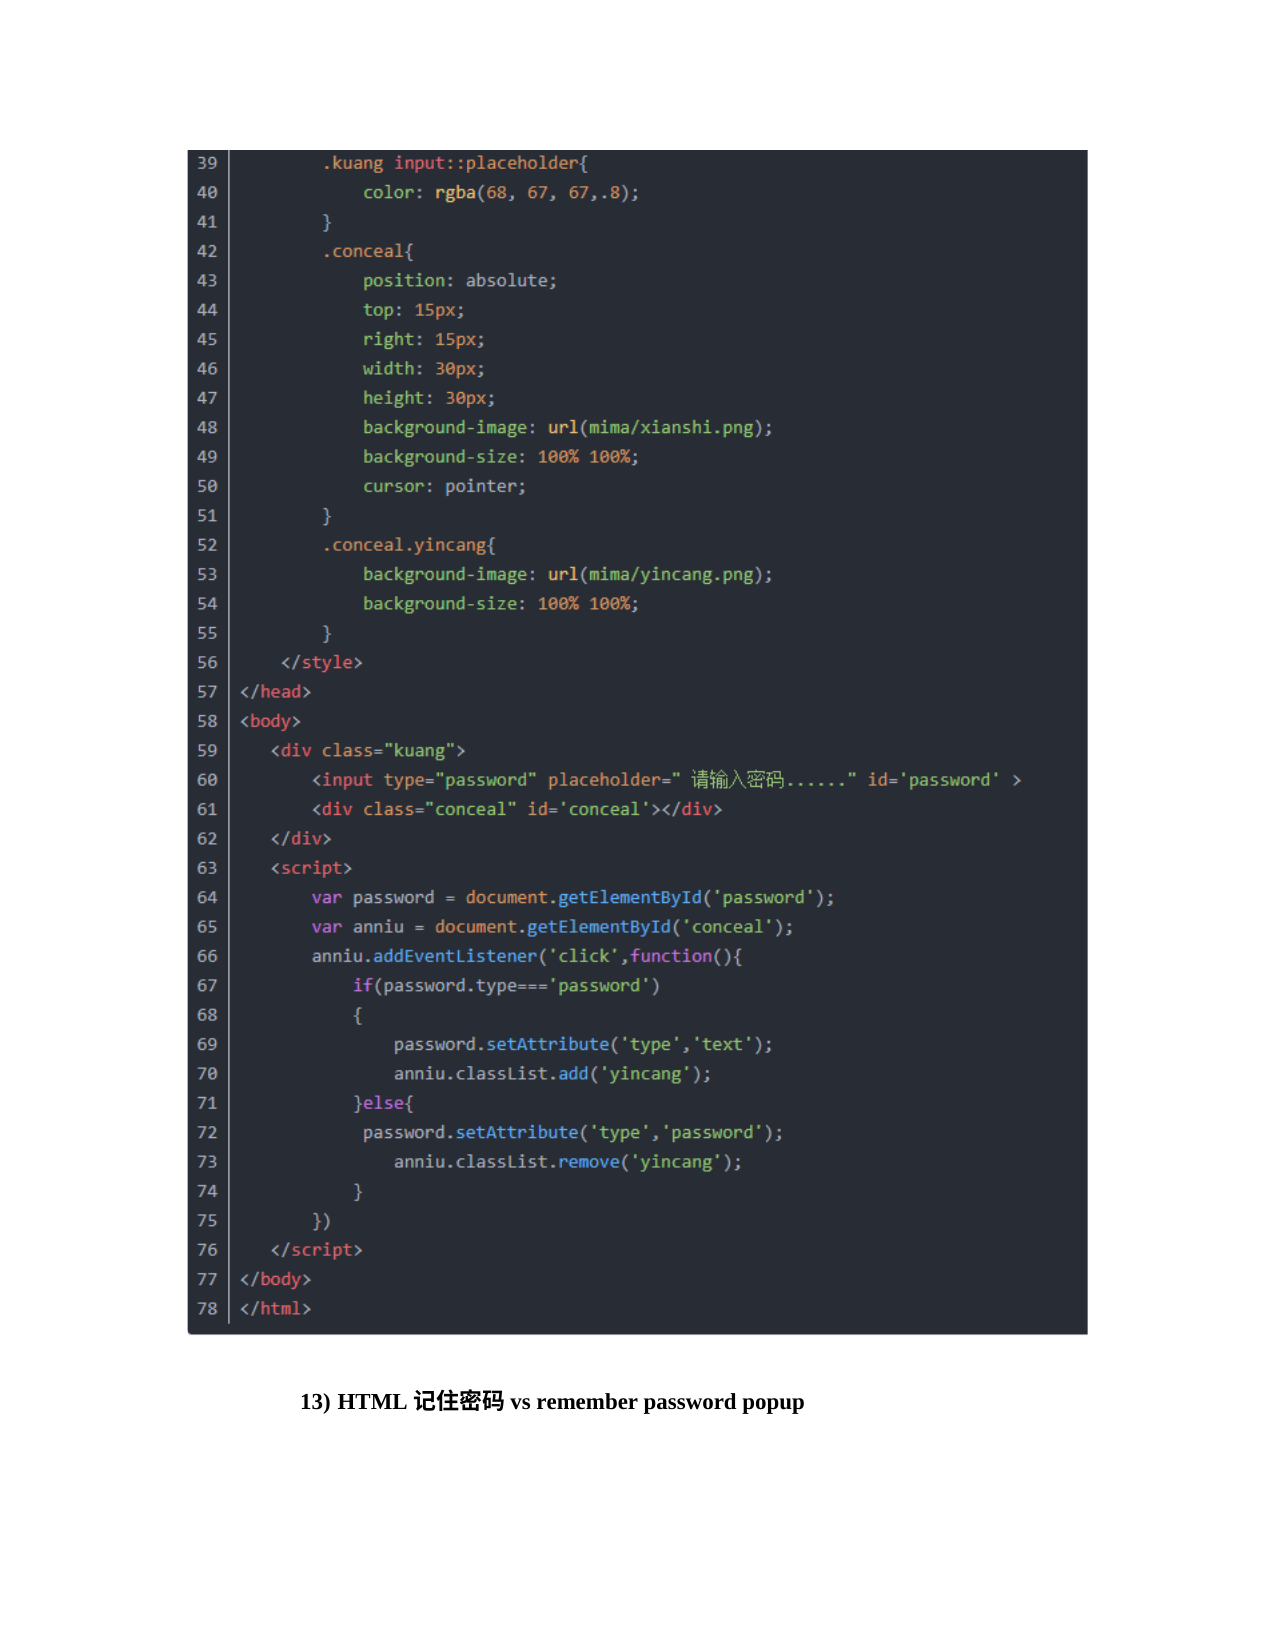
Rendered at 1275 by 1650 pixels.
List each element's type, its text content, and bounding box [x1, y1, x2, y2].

picture [187, 150, 1088, 1336]
list HTML 记住密码 vs remember password popup [300, 1383, 1087, 1416]
